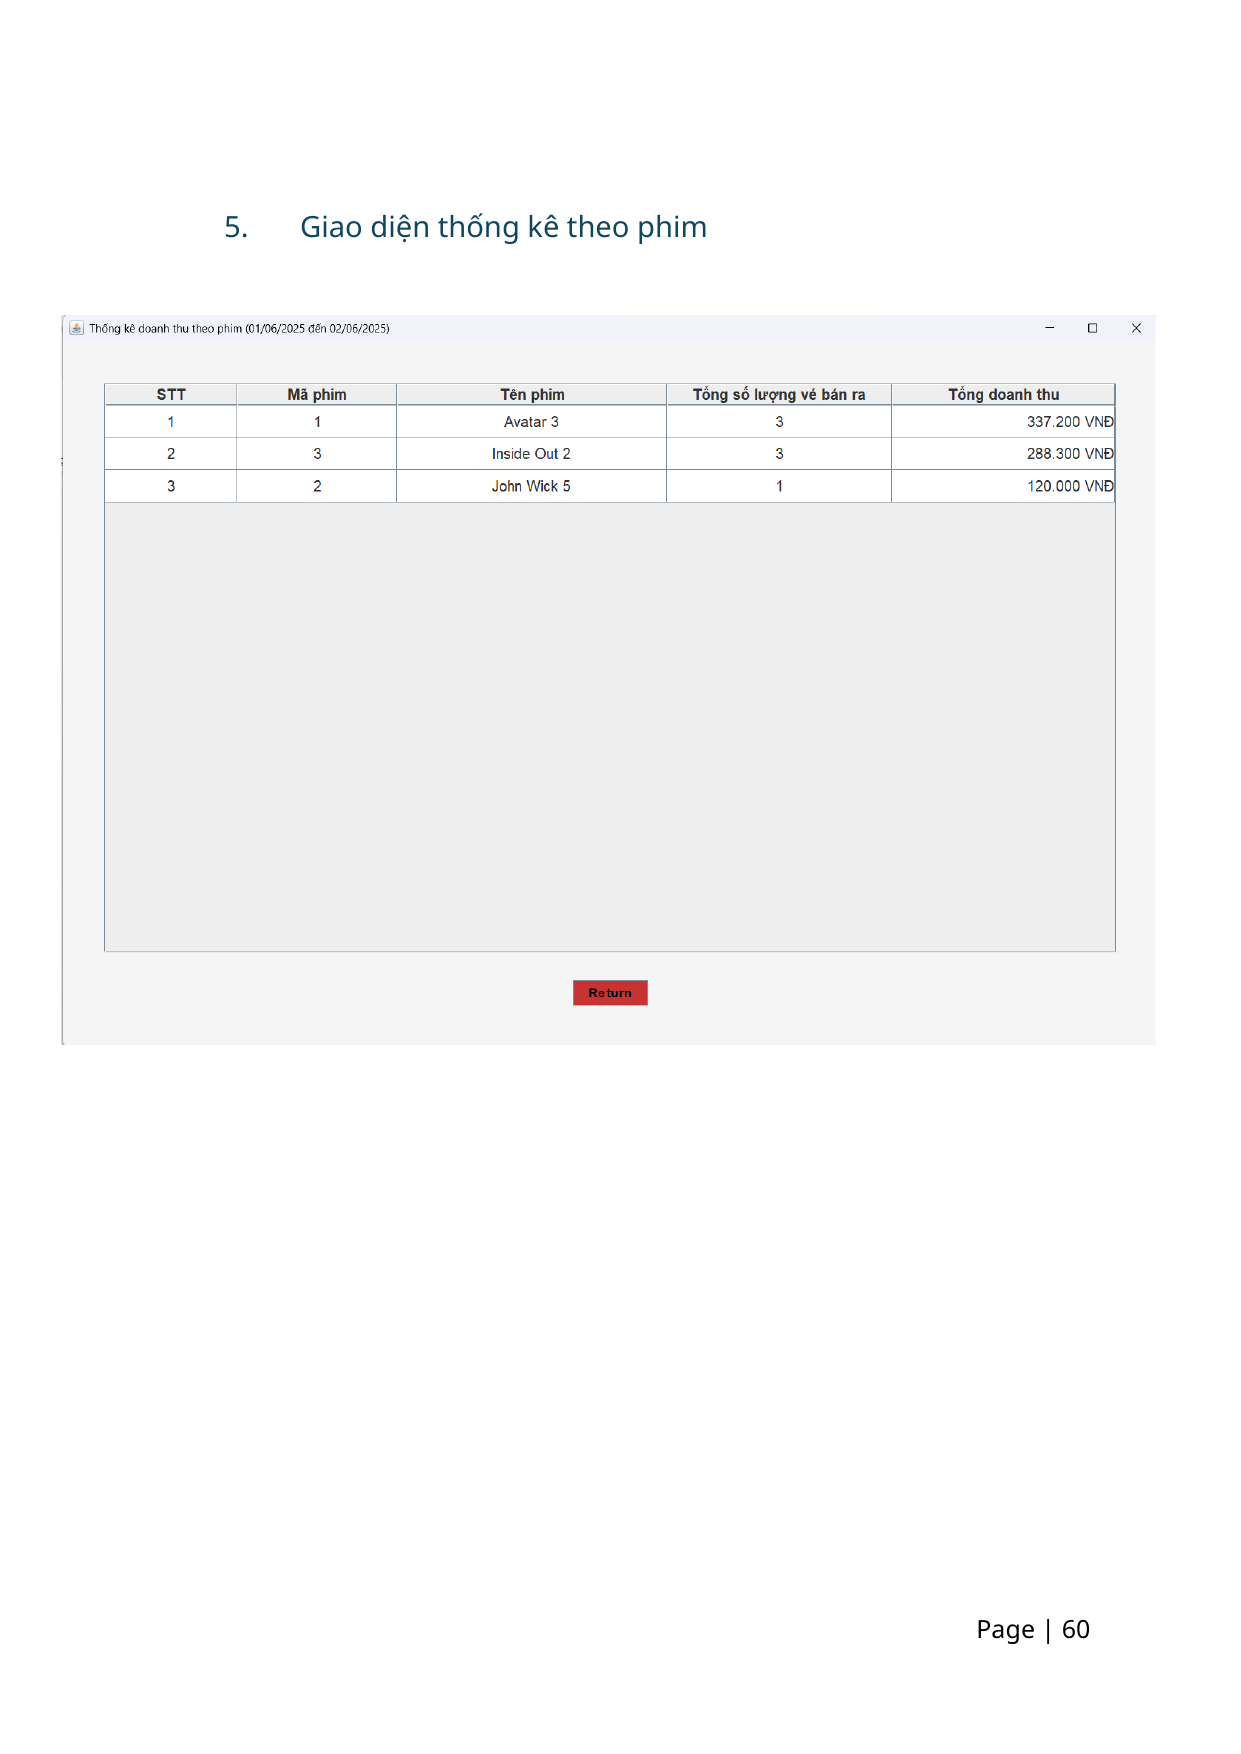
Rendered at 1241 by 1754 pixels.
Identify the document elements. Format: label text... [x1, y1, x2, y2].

subtitle Giao diện thống kê theo phim [224, 206, 1090, 246]
picture [61, 315, 1156, 1045]
